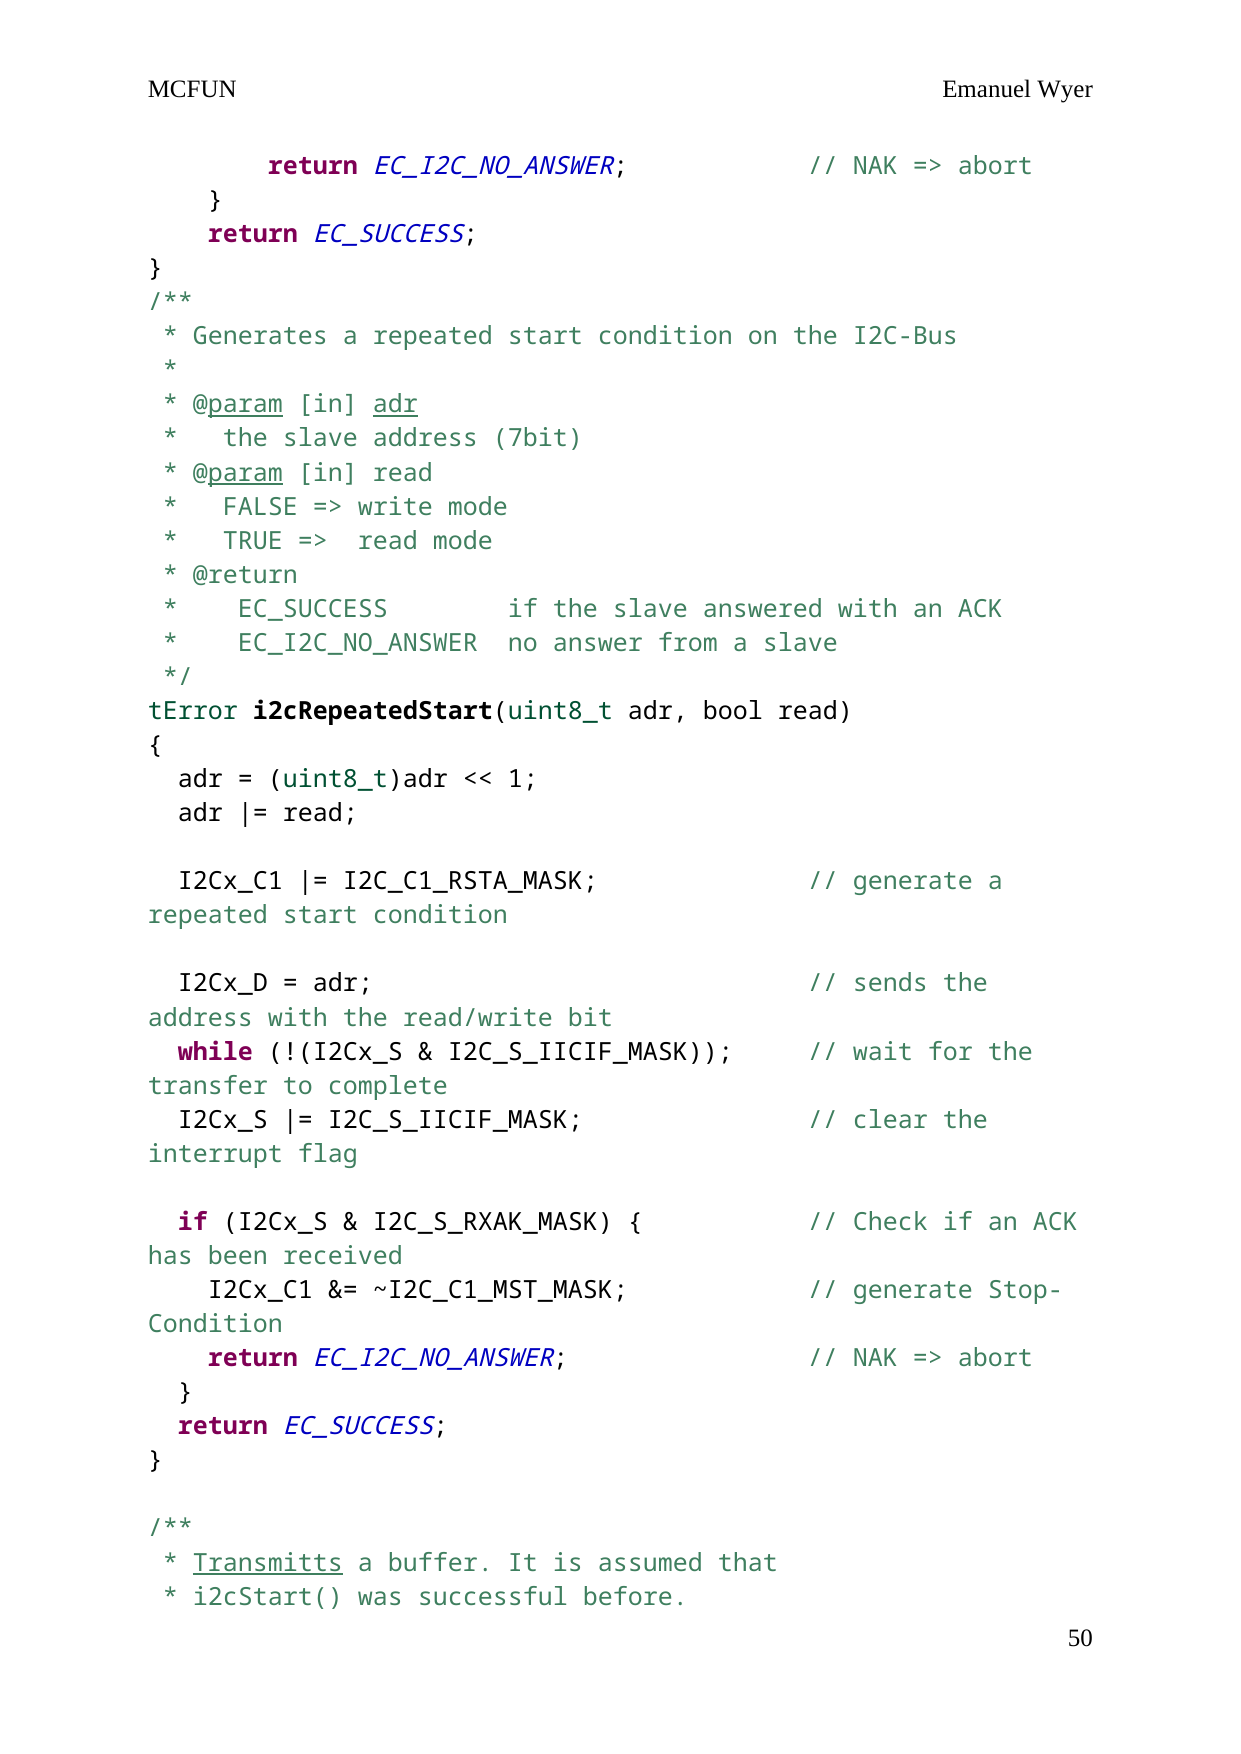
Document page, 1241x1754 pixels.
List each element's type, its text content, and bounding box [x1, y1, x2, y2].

text */ [148, 658, 1093, 693]
text I2Cx_D = adr; // sends the address with the read/write bit [148, 965, 1093, 1033]
text * FALSE => write mode [148, 488, 1093, 522]
text if (I2Cx_S & I2C_S_RXAK_MASK) { // Check if an ACK has been received [148, 1203, 1093, 1272]
text I2Cx_C1 &= ~I2C_C1_MST_MASK; // generate Stop-Condition [148, 1272, 1093, 1340]
text I2Cx_C1 |= I2C_C1_RSTA_MASK; // generate a repeated start condition [148, 863, 1093, 931]
text return EC_I2C_NO_ANSWER; // NAK => abort [148, 1340, 1093, 1374]
text } [148, 1442, 1093, 1476]
text { [148, 727, 1093, 761]
text tError i2cRepeatedStart(uint8_t adr, bool read) [148, 693, 1093, 727]
text } [148, 250, 1093, 284]
text } [148, 182, 1093, 216]
text return EC_SUCCESS; [148, 1408, 1093, 1442]
text * EC_I2C_NO_ANSWER no answer from a slave [148, 624, 1093, 658]
text /** [148, 284, 1093, 318]
text * @param [in] read [148, 454, 1093, 488]
text * [148, 352, 1093, 386]
text * @param [in] adr [148, 386, 1093, 420]
text } [148, 1374, 1093, 1408]
text * i2cStart() was successful before. [148, 1578, 1093, 1612]
text * TRUE => read mode [148, 522, 1093, 556]
text * Transmitts a buffer. It is assumed that [148, 1544, 1093, 1578]
text * the slave address (7bit) [148, 420, 1093, 454]
text * Generates a repeated start condition on the I2C-Bus [148, 318, 1093, 352]
text return EC_I2C_NO_ANSWER; // NAK => abort [148, 148, 1093, 182]
text return EC_SUCCESS; [148, 216, 1093, 250]
text adr |= read; [148, 795, 1093, 829]
text while (!(I2Cx_S & I2C_S_IICIF_MASK)); // wait for the transfer to complete [148, 1033, 1093, 1101]
text * @return [148, 556, 1093, 590]
text I2Cx_S |= I2C_S_IICIF_MASK; // clear the interrupt flag [148, 1101, 1093, 1169]
text adr = (uint8_t)adr << 1; [148, 761, 1093, 795]
text /** [148, 1510, 1093, 1544]
text * EC_SUCCESS if the slave answered with an ACK [148, 590, 1093, 624]
